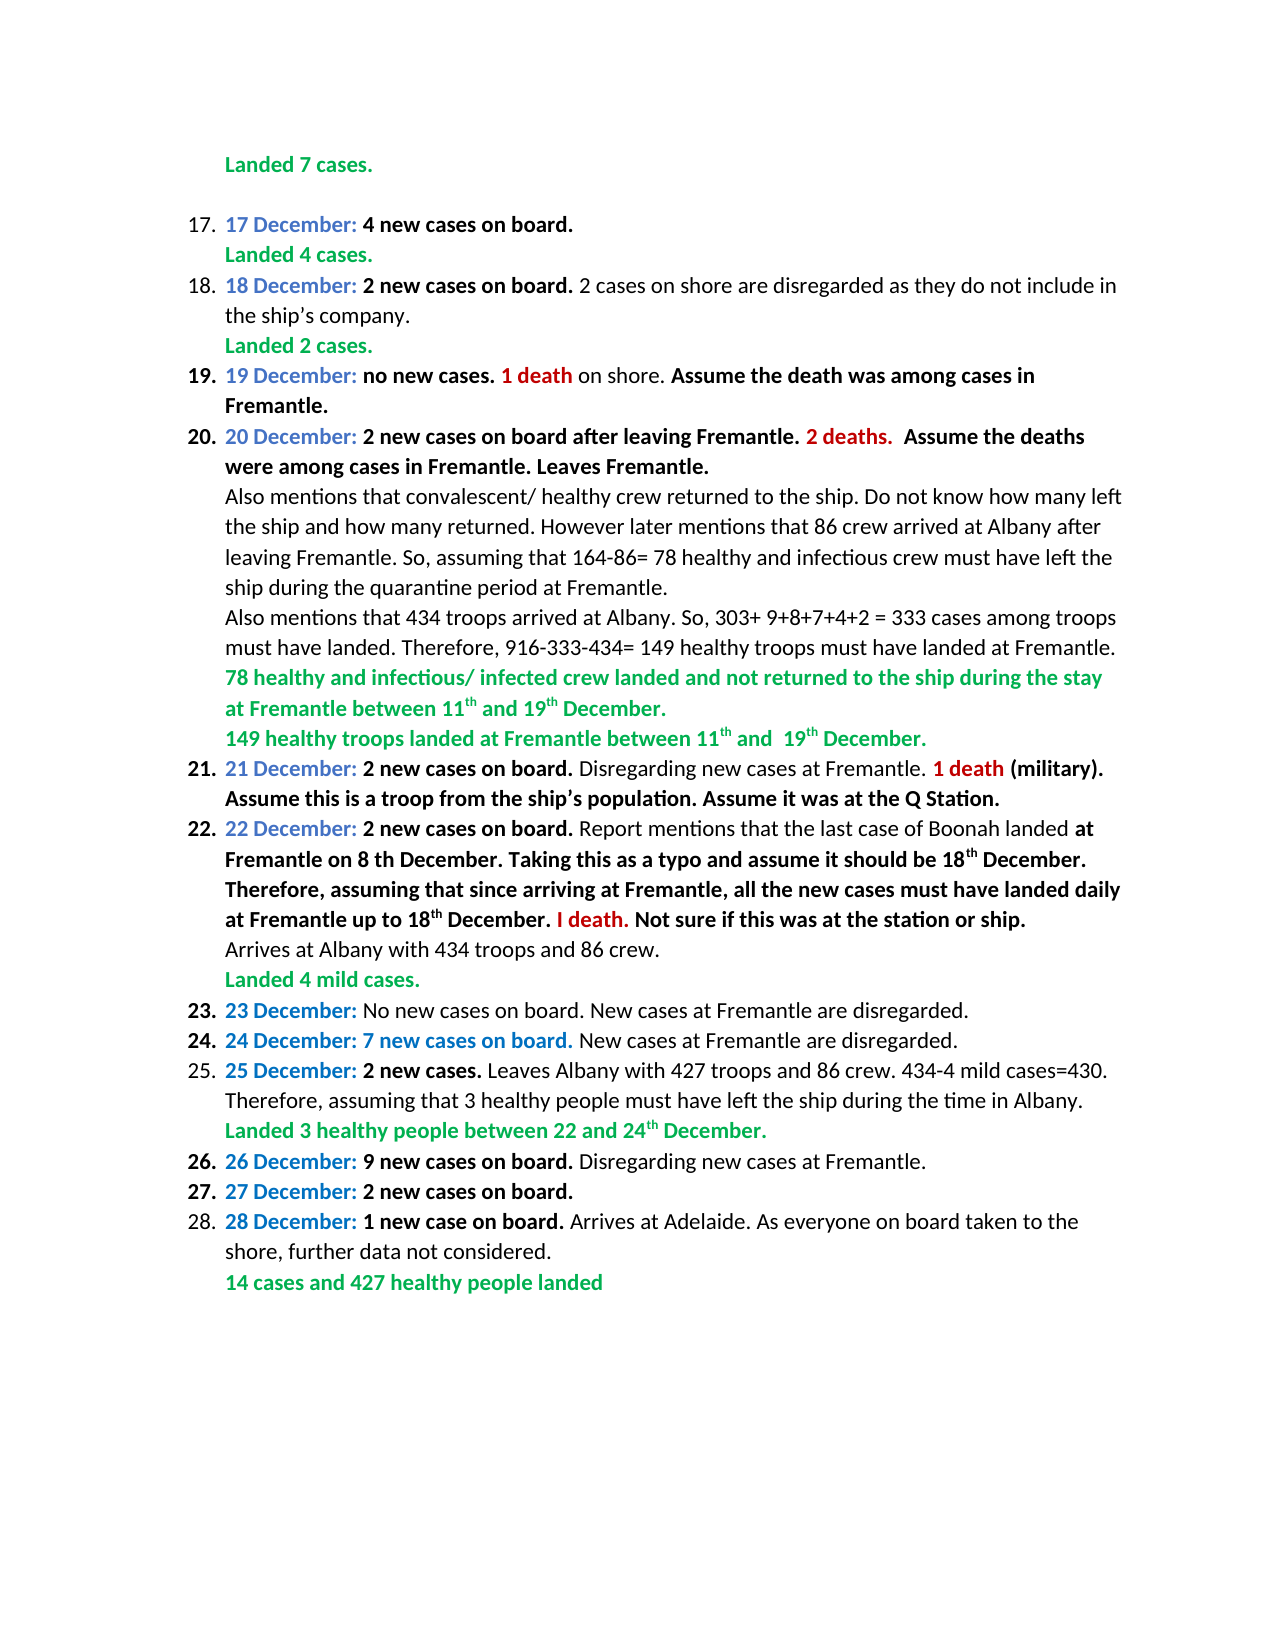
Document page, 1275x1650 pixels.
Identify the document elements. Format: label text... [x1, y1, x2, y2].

list 25 December: 2 new cases. Leaves Albany with 427 troops and 86 crew. 434-4 mild cases=430. [187, 1056, 1125, 1084]
list 78 healthy and infectious/ infected crew landed and not returned to the ship during the stay at Fremantle between 11th and 19th December. [225, 663, 1125, 722]
list 22 December: 2 new cases on board. Report mentions that the last case of Boonah landed at Fremantle on 8 th December. Taking this as a typo and assume it should be 18th December. Therefore, assuming that since arriving at Fremantle, all the new cases must have landed daily at Fremantle up to 18th December. I death. Not sure if this was at the station or ship. [187, 814, 1125, 933]
list 17 December: 4 new cases on board. [187, 210, 1125, 238]
list Landed 4 cases. [225, 241, 1125, 269]
list Also mentions that 434 troops arrived at Albany. So, 303+ 9+8+7+4+2 = 333 cases among troops must have landed. Therefore, 916-333-434= 149 healthy troops must have landed at Fremantle. [225, 603, 1125, 661]
list 19 December: no new cases. 1 death on shore. Assume the death was among cases in Fremantle. [187, 361, 1125, 420]
list 14 cases and 427 healthy people landed [225, 1268, 1125, 1296]
list 20 December: 2 new cases on board after leaving Fremantle. 2 deaths. Assume the deaths were among cases in Fremantle. Leaves Fremantle. [187, 422, 1125, 480]
list 21 December: 2 new cases on board. Disregarding new cases at Fremantle. 1 death (military). Assume this is a troop from the ship’s population. Assume it was at the Q Station. [187, 754, 1125, 812]
list 149 healthy troops landed at Fremantle between 11th and 19th December. [225, 724, 1125, 752]
list 18 December: 2 new cases on board. 2 cases on shore are disregarded as they do not include in the ship’s company. [187, 271, 1125, 329]
list 27 December: 2 new cases on board. [187, 1177, 1125, 1205]
list Landed 4 mild cases. [225, 966, 1125, 994]
list Landed 3 healthy people between 22 and 24th December. [225, 1117, 1125, 1145]
list Landed 7 cases. [225, 150, 1125, 178]
list Also mentions that convalescent/ healthy crew returned to the ship. Do not know how many left the ship and how many returned. However later mentions that 86 crew arrived at Albany after leaving Fremantle. So, assuming that 164-86= 78 healthy and infectious crew must have left the ship during the quarantine period at Fremantle. [225, 482, 1125, 601]
list 23 December: No new cases on board. New cases at Fremantle are disregarded. [187, 996, 1125, 1024]
list Therefore, assuming that 3 healthy people must have left the ship during the time in Albany. [225, 1086, 1125, 1114]
list 24 December: 7 new cases on board. New cases at Fremantle are disregarded. [187, 1026, 1125, 1054]
list Landed 2 cases. [225, 331, 1125, 359]
list 26 December: 9 new cases on board. Disregarding new cases at Fremantle. [187, 1147, 1125, 1175]
list Arrives at Albany with 434 troops and 86 crew. [225, 935, 1125, 963]
list 28 December: 1 new case on board. Arrives at Adelaide. As everyone on board taken to the shore, further data not considered. [187, 1207, 1125, 1266]
